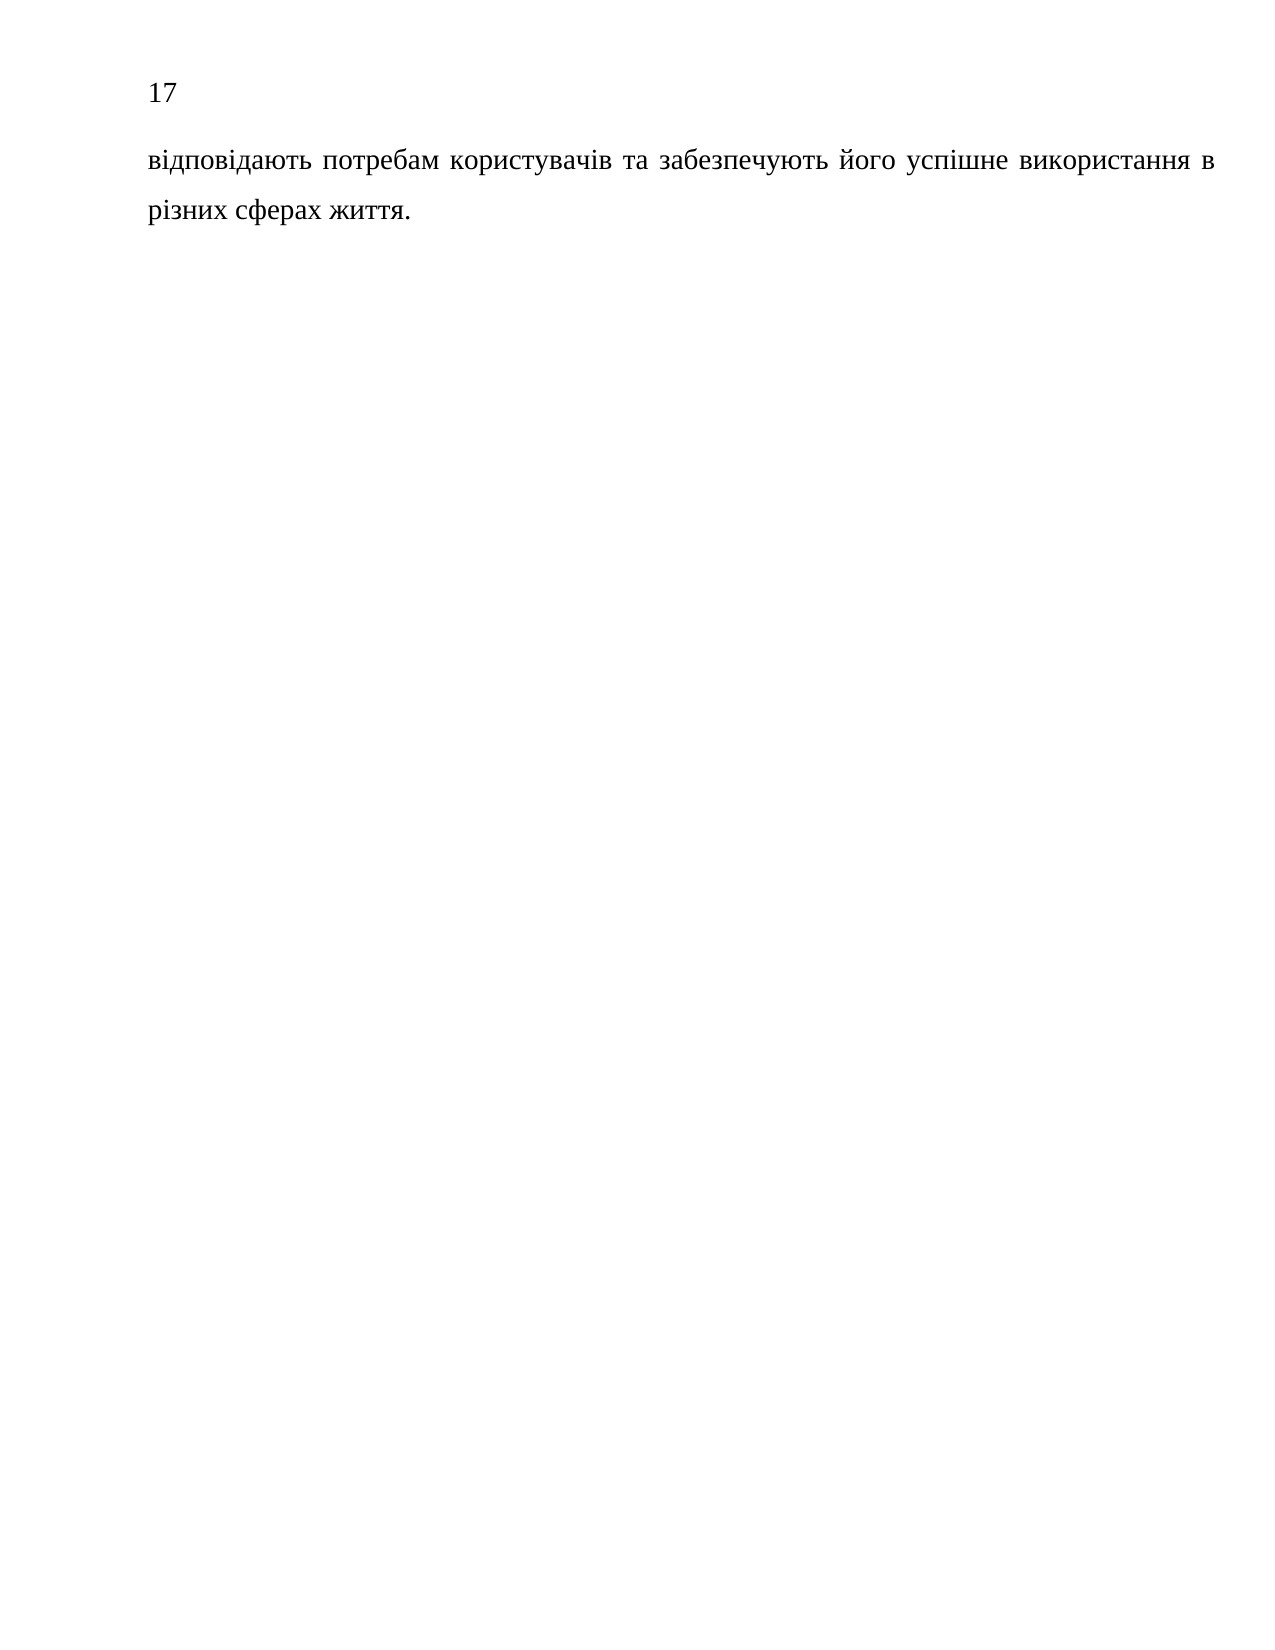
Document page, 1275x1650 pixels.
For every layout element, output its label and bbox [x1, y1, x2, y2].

text [148, 142, 1216, 226]
